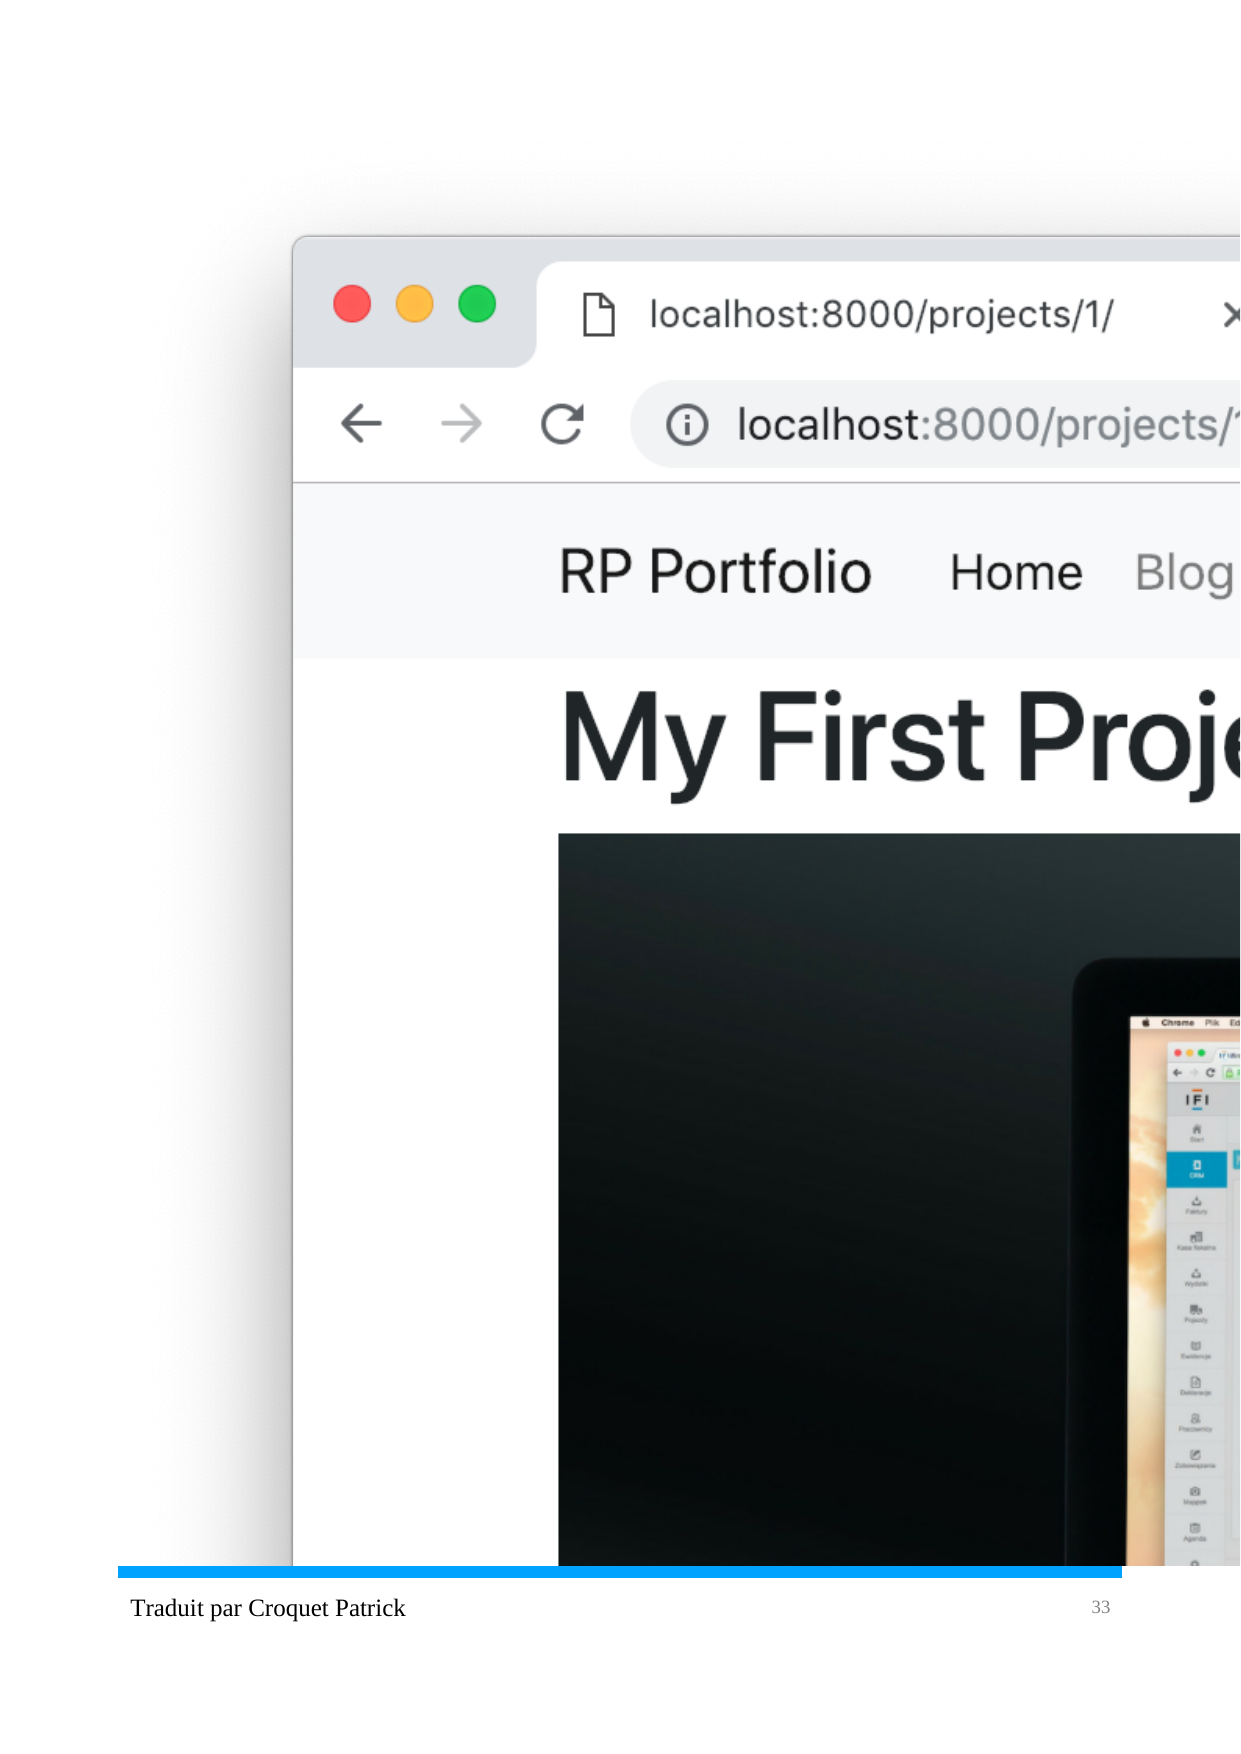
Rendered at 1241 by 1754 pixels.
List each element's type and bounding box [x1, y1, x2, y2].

picture [118, 118, 1241, 1566]
